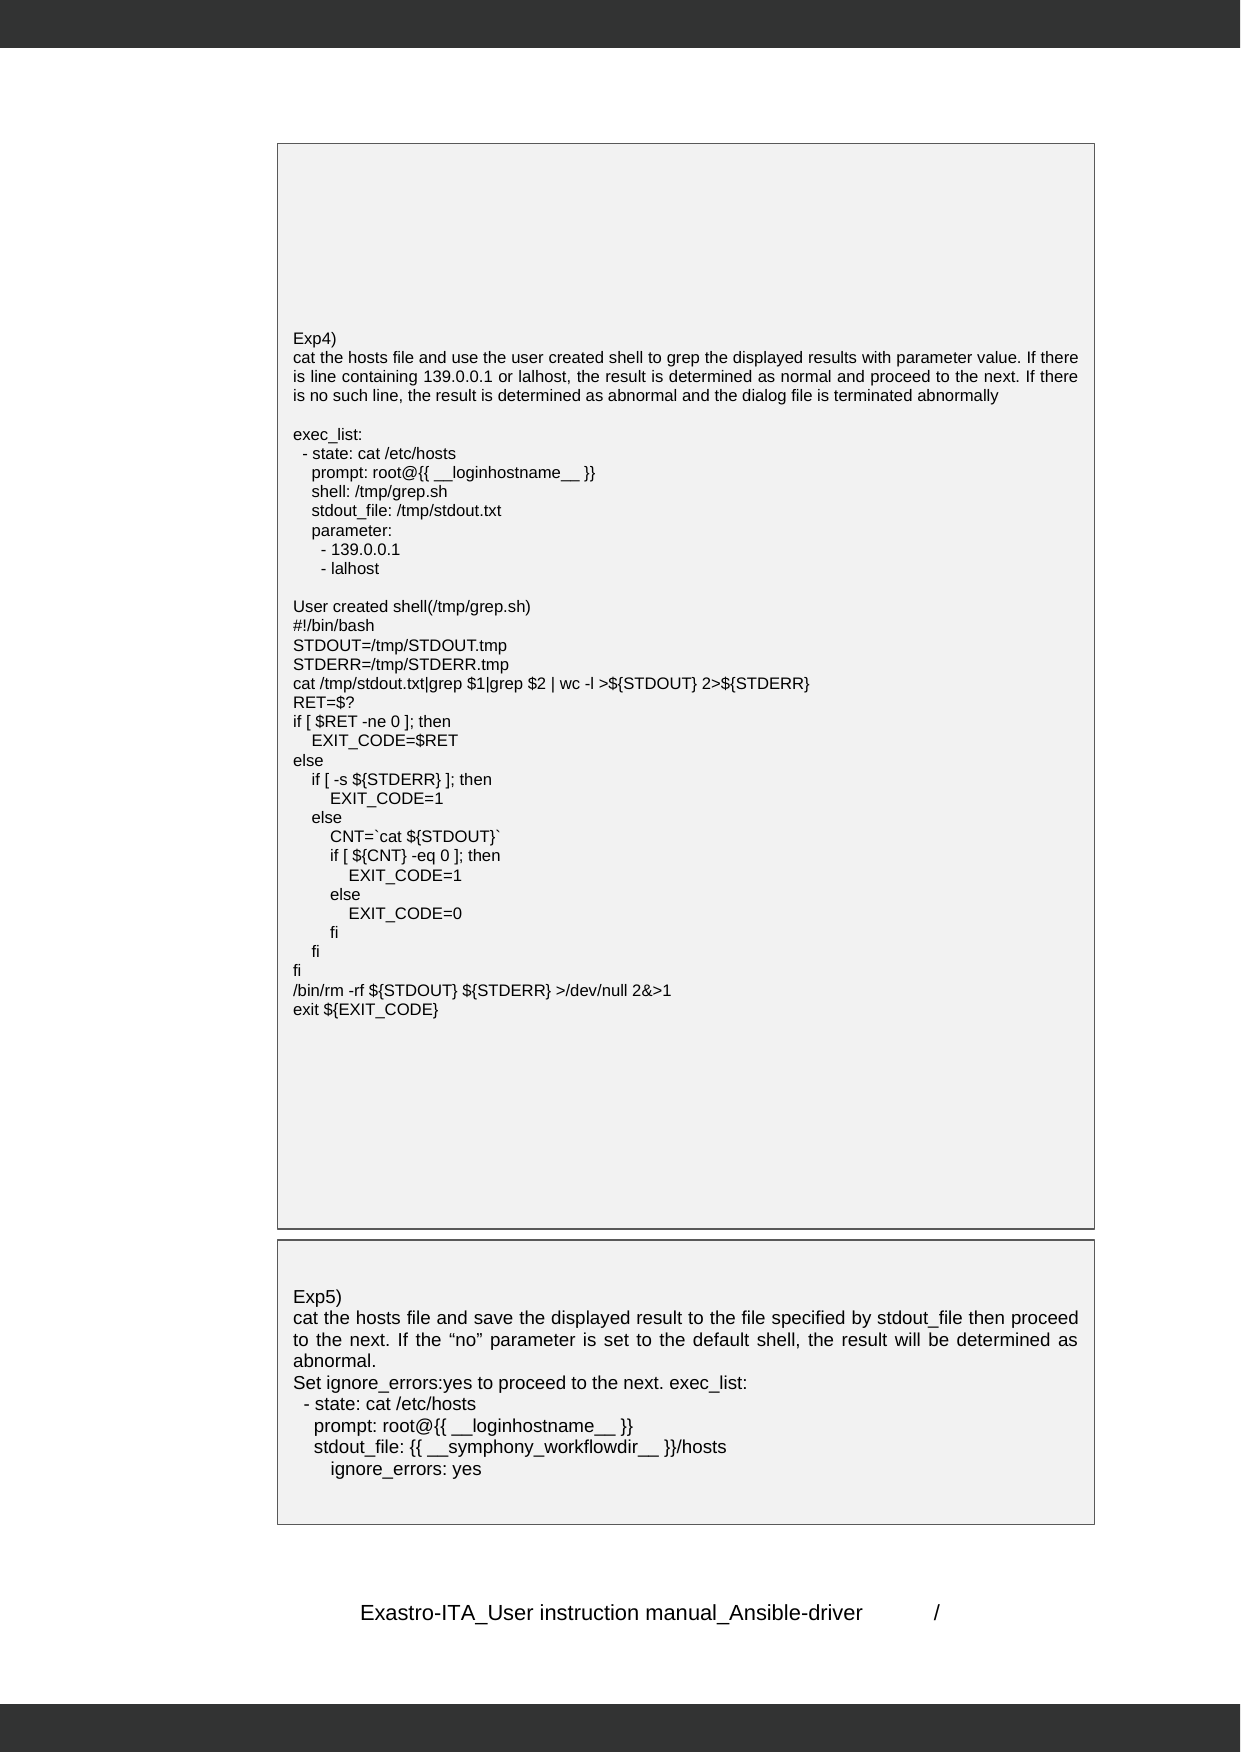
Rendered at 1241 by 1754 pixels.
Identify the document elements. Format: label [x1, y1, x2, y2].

picture [0, 1704, 1241, 1752]
picture [0, 0, 1241, 48]
